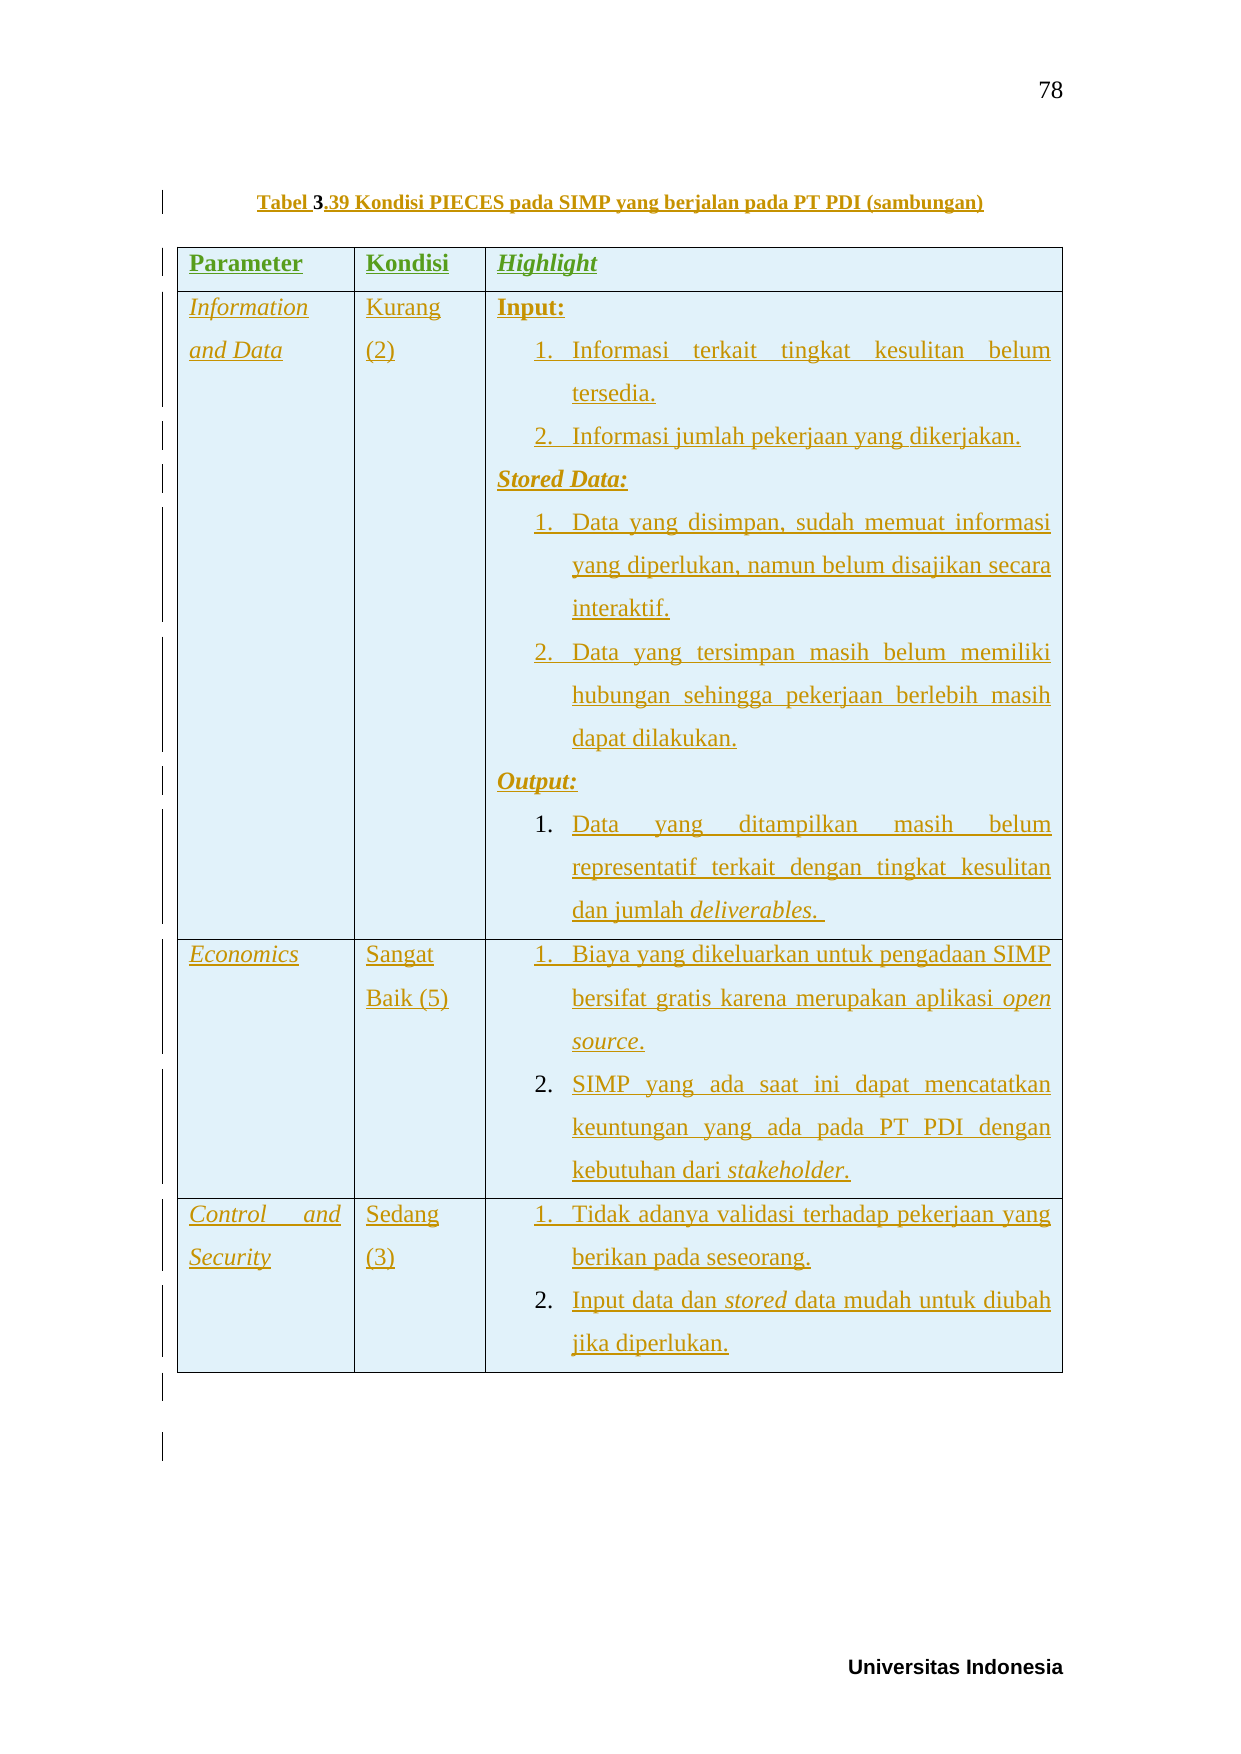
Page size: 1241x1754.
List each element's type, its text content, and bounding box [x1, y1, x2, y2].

text 3 [177, 190, 1063, 214]
